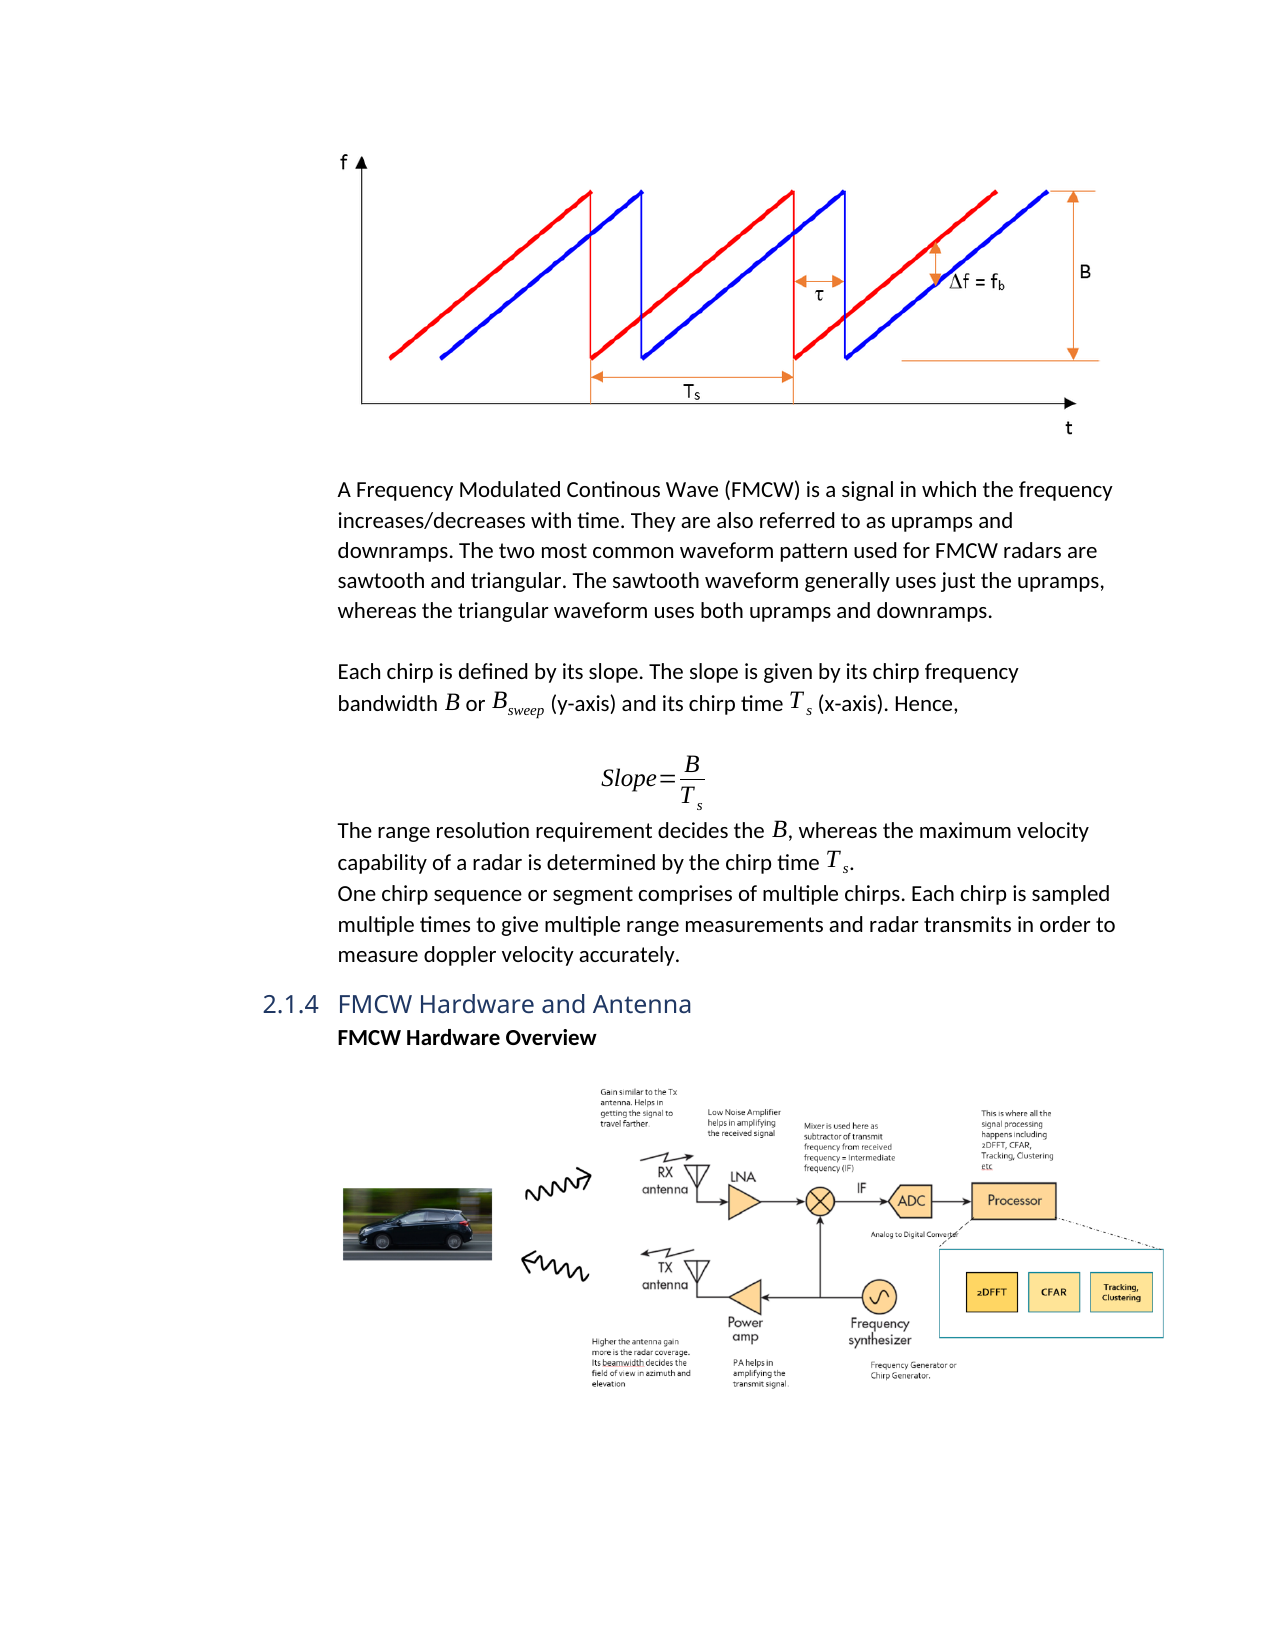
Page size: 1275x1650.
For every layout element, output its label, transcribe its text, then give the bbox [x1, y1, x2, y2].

picture [337, 1083, 1172, 1395]
list The range resolution requirement decides the , whereas the maximum velocity capability of a radar is determined by the chirp time . [337, 816, 1125, 877]
list One chirp sequence or segment comprises of multiple chirps. Each chirp is sampled multiple times to give multiple range measurements and radar transmits in order to measure doppler velocity accurately. [337, 879, 1125, 968]
list Each chirp is defined by its slope. The slope is given by its chirp frequency bandwidth or (y-axis) and its chirp time (x-axis). Hence, [337, 657, 1125, 718]
list FMCW Hardware Overview [337, 1023, 1125, 1052]
list A Frequency Modulated Continous Wave (FMCW) is a signal in which the frequency increases/decreases with time. They are also referred to as upramps and downramps. The two most common waveform pattern used for FMCW radars are sawtooth and triangular. The sawtooth waveform generally uses just the upramps, whereas the triangular waveform uses both upramps and downramps. [337, 476, 1125, 624]
subtitle FMCW Hardware and Antenna [262, 987, 1125, 1021]
picture [337, 150, 1103, 444]
